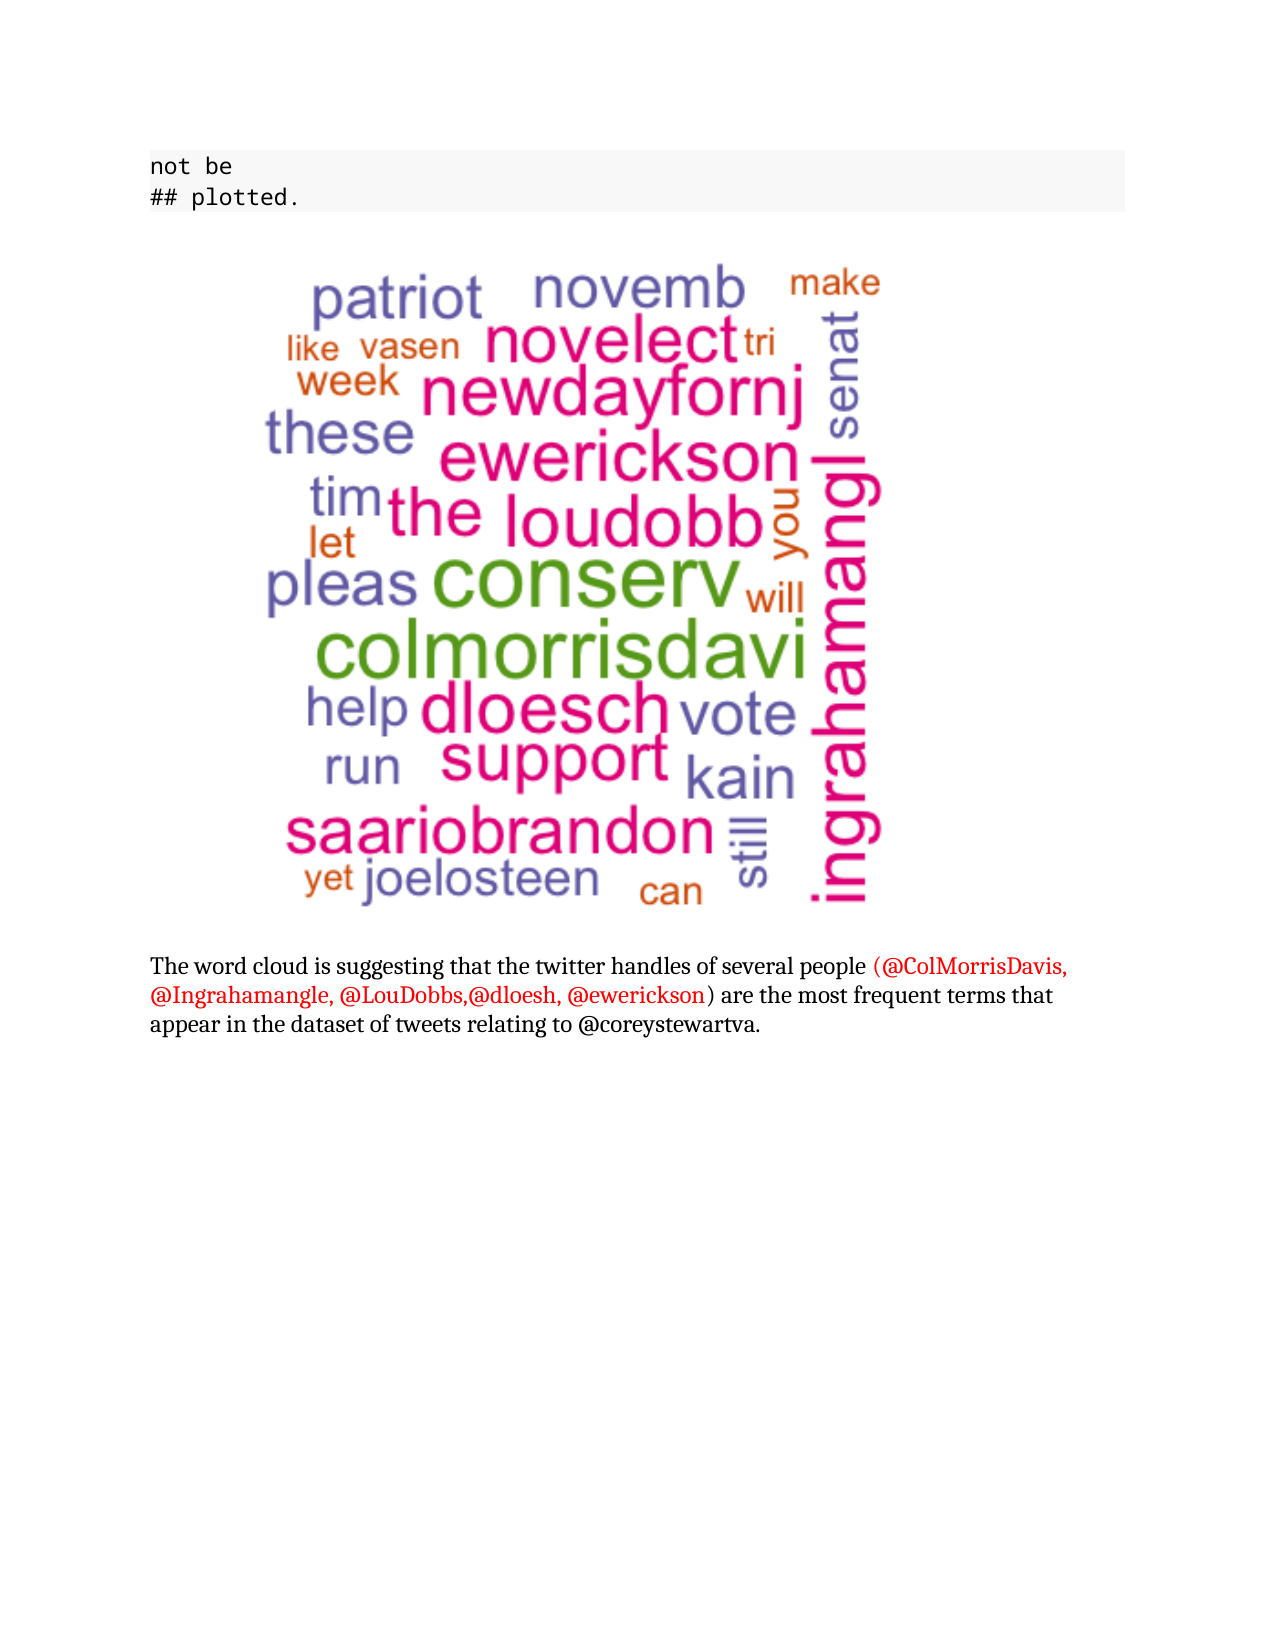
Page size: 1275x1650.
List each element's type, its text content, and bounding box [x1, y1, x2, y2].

picture [150, 233, 1025, 934]
text The word cloud is suggesting that the twitter handles of several people (@ColMorrisDavis, @Ingrahamangle, @LouDobbs,@dloesh, @ewerickson) are the most frequent terms that appear in the dataset of tweets relating to @coreystewartva. [150, 952, 1125, 1038]
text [150, 150, 1125, 212]
